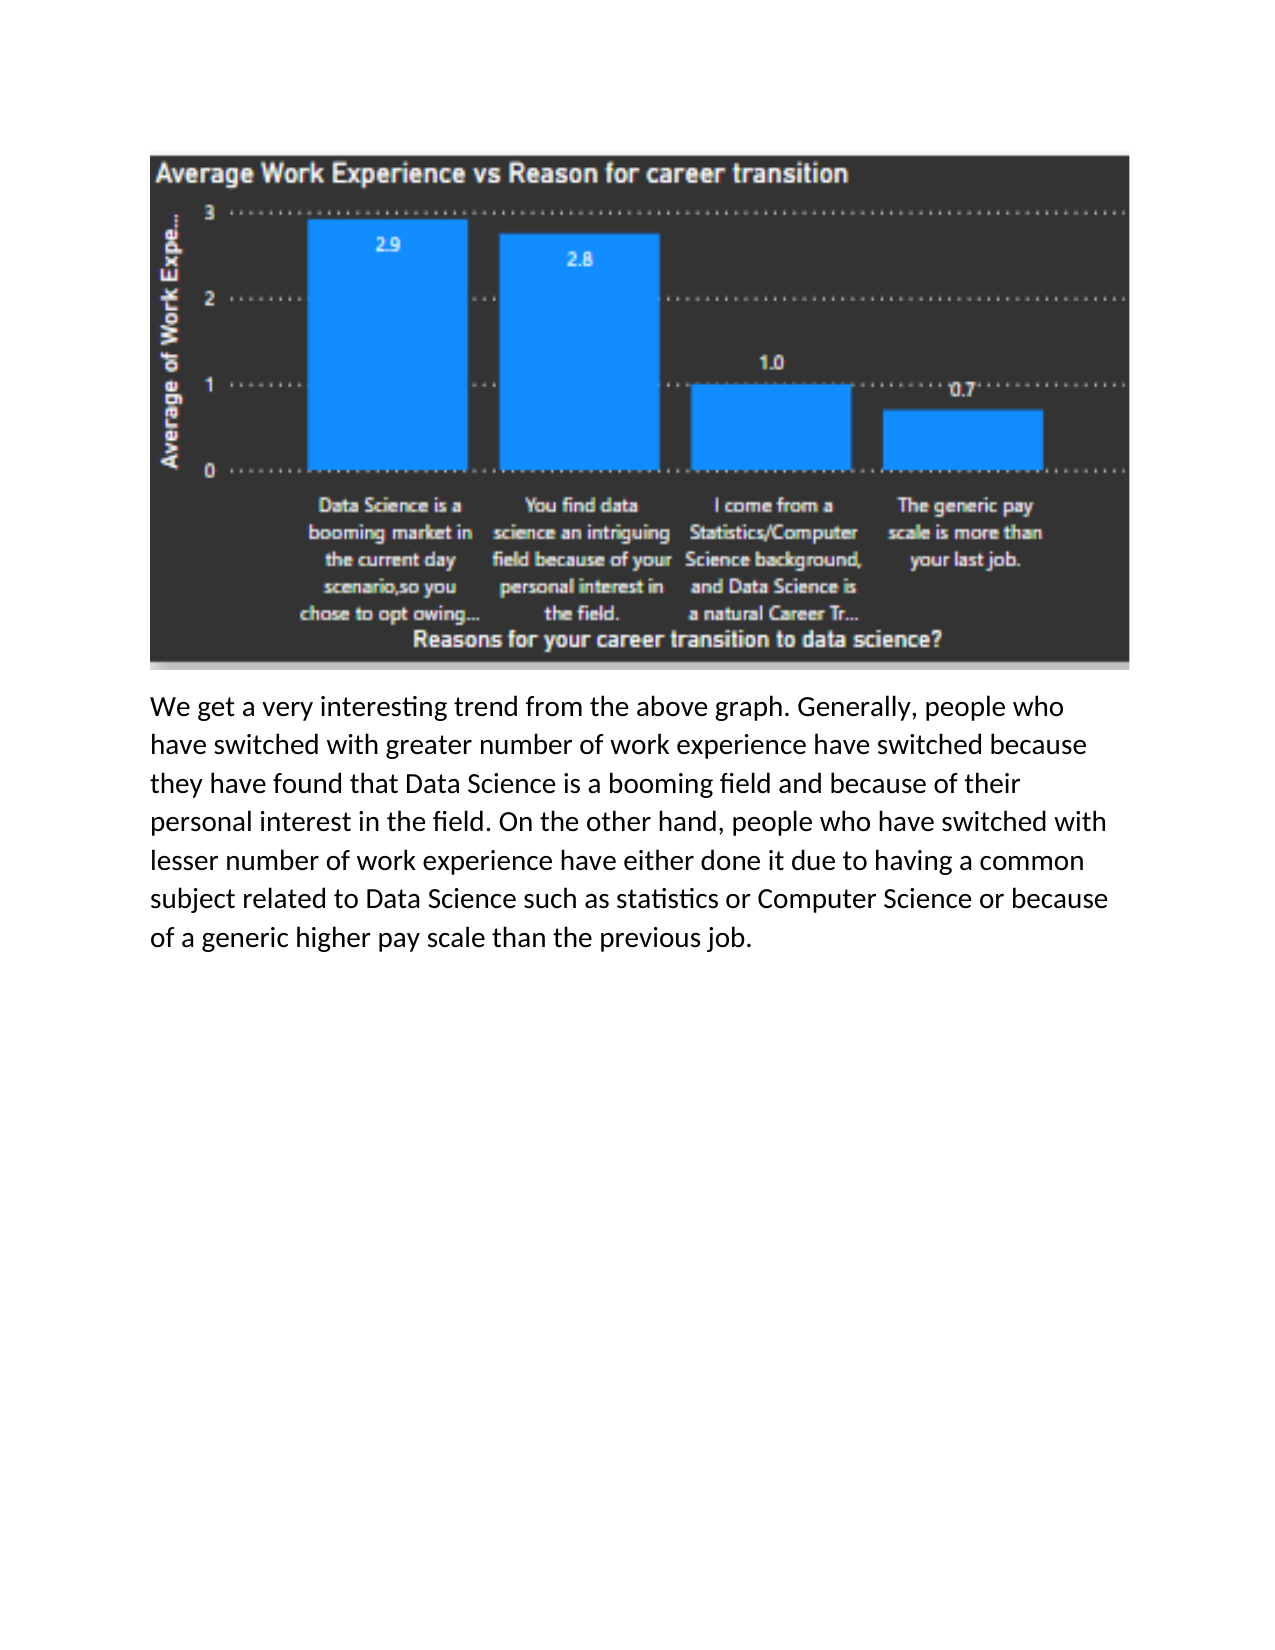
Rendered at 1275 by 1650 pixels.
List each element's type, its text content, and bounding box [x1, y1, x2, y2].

picture [150, 150, 1130, 670]
text We get a very interesting trend from the above graph. Generally, people who have switched with greater number of work experience have switched because they have found that Data Science is a booming field and because of their personal interest in the field. On the other hand, people who have switched with lesser number of work experience have either done it due to having a common subject related to Data Science such as statistics or Computer Science or because of a generic higher pay scale than the previous job. [150, 688, 1125, 954]
